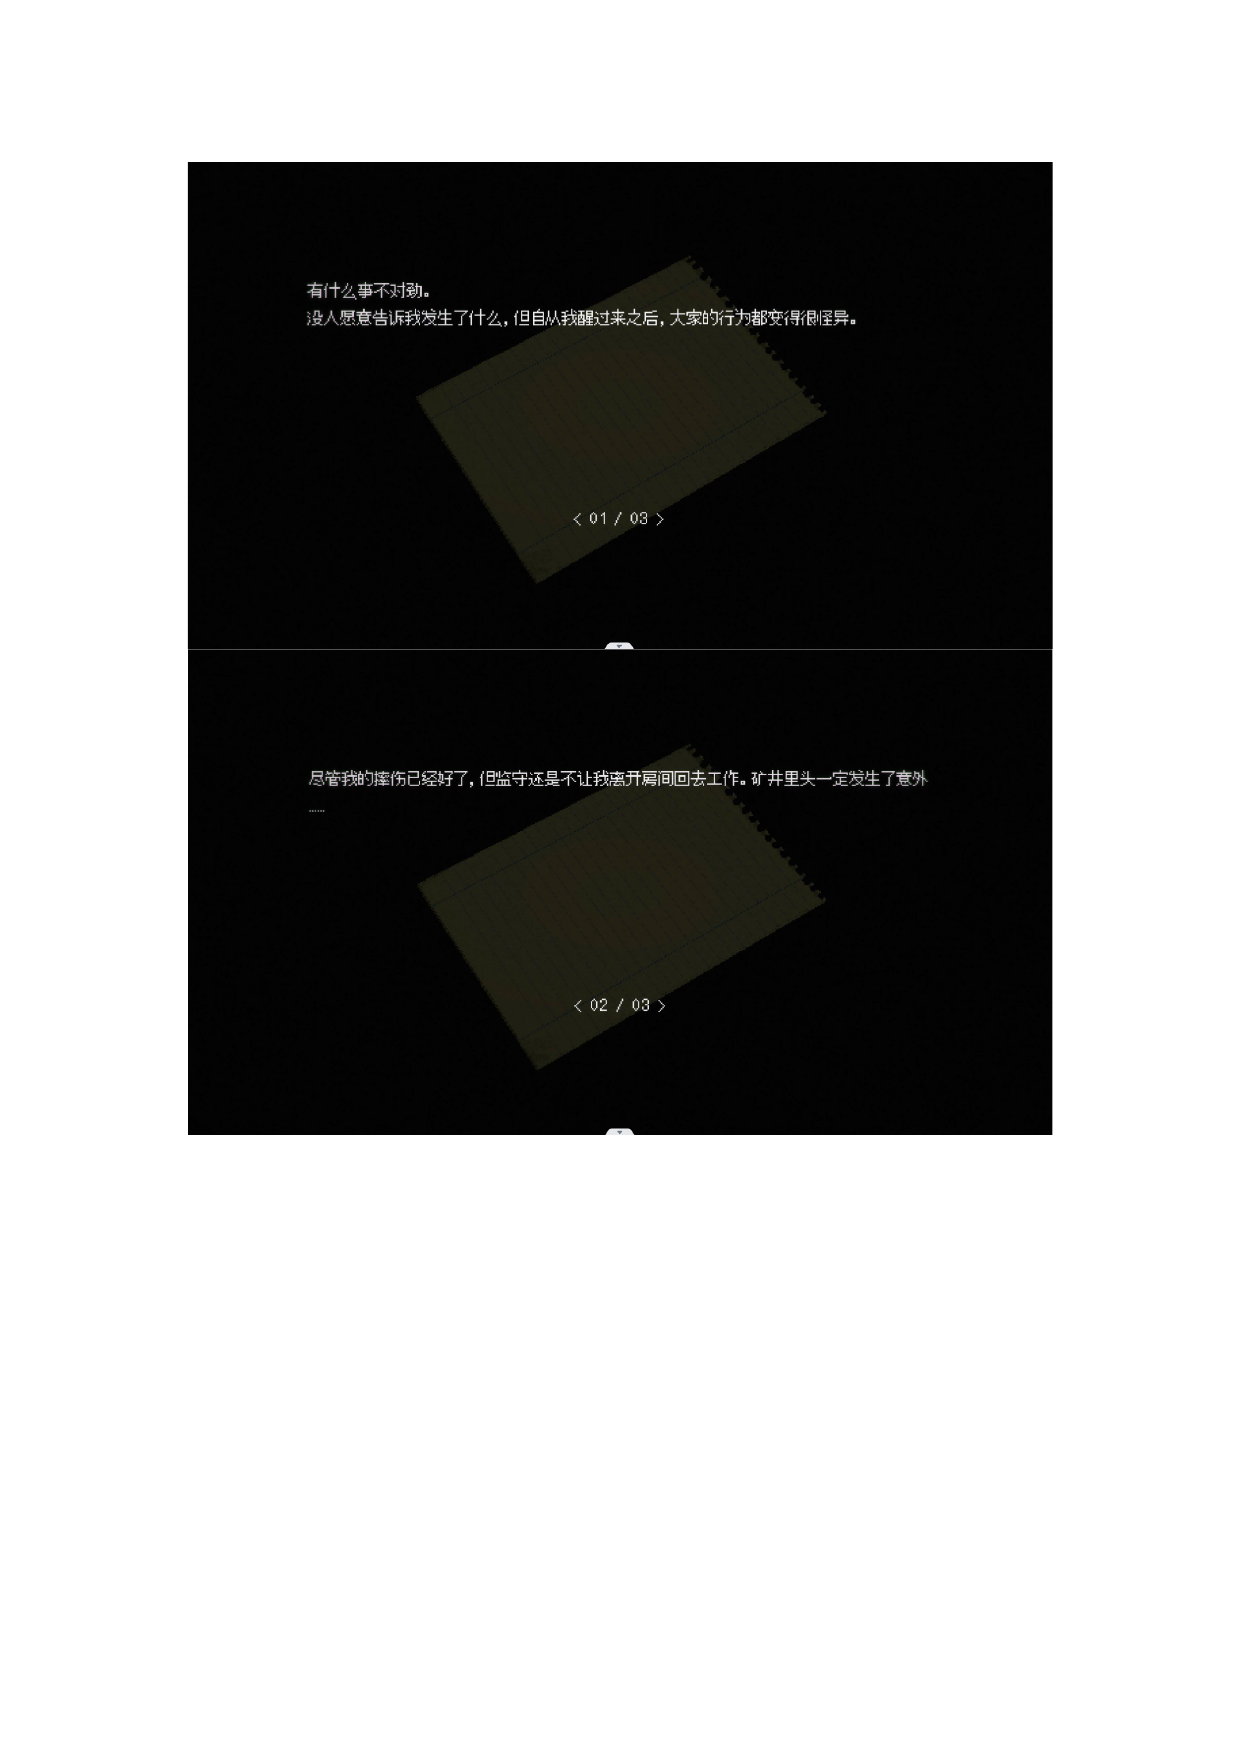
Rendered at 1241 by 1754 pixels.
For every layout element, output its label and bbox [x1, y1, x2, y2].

picture [187, 162, 1053, 1135]
